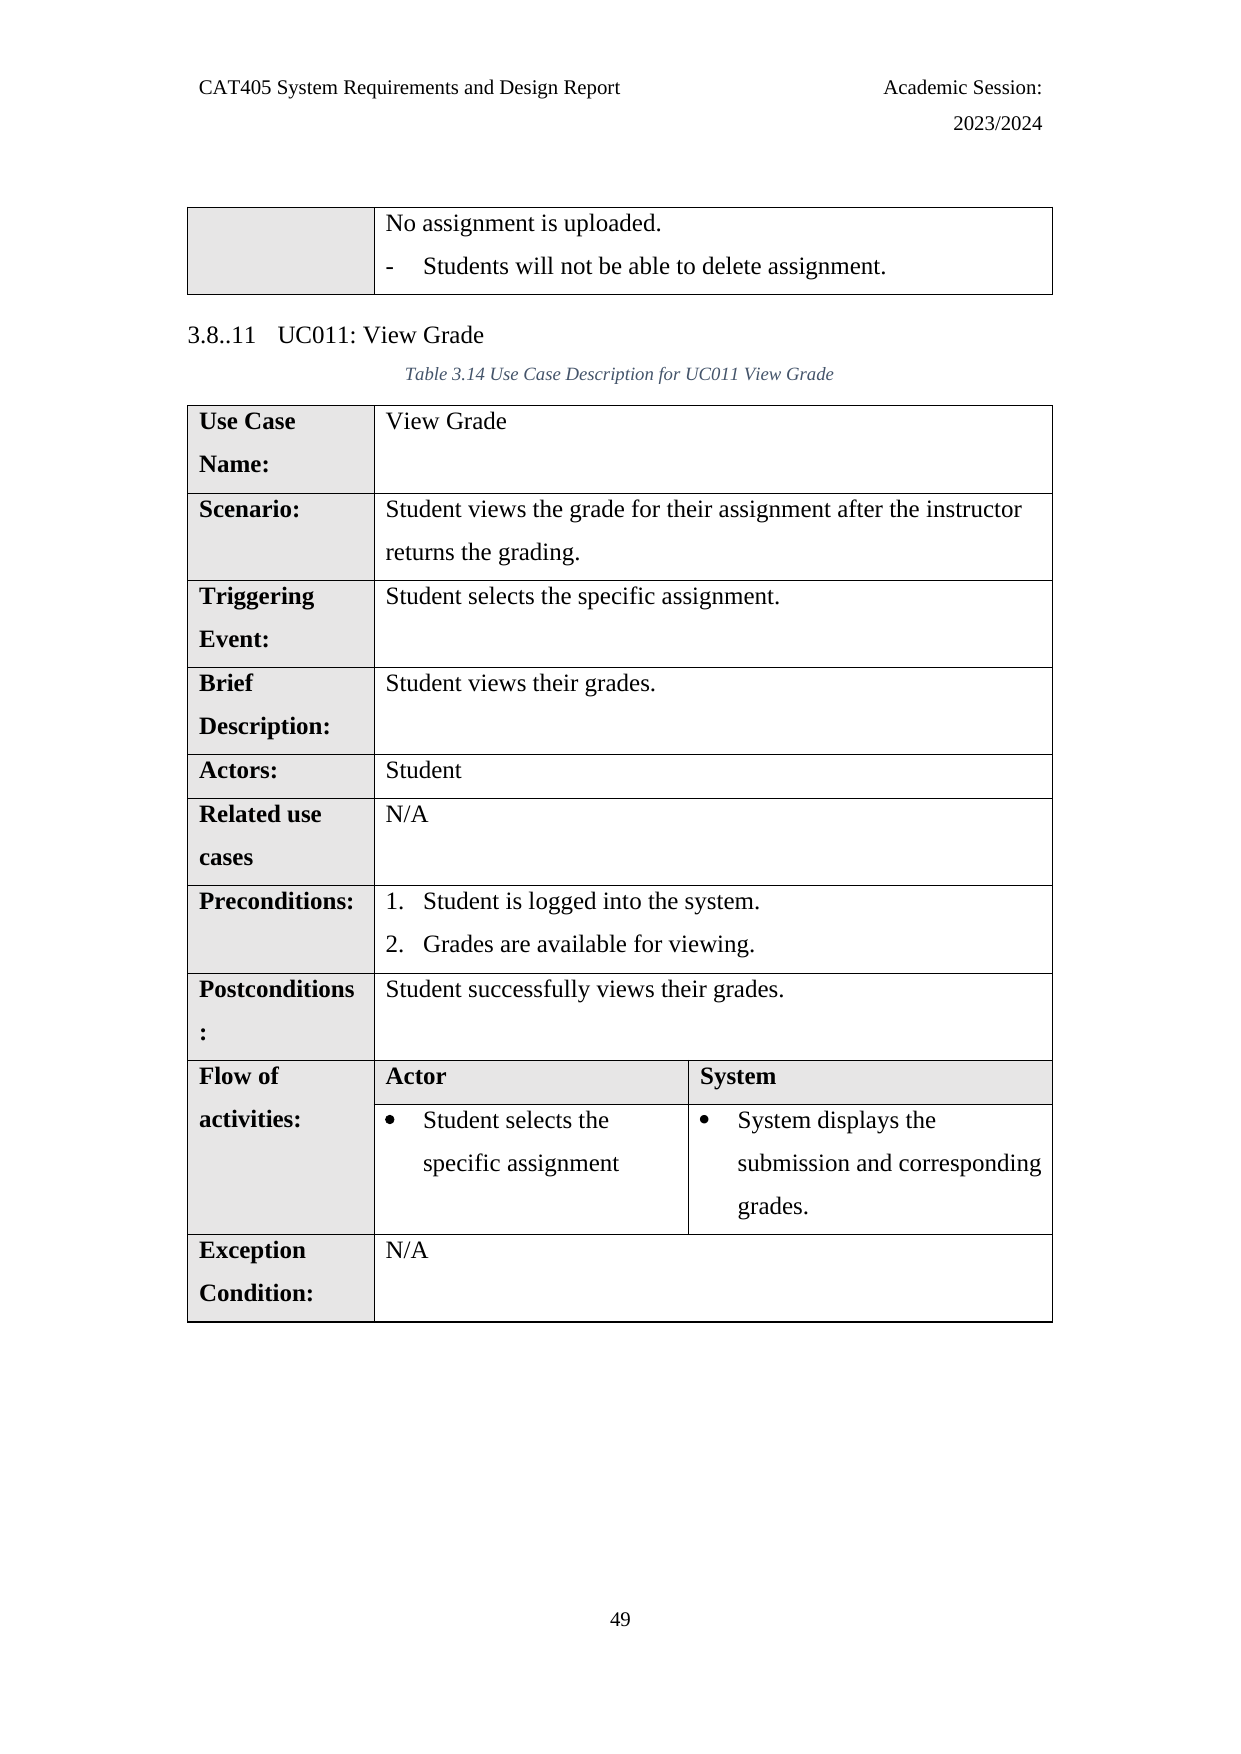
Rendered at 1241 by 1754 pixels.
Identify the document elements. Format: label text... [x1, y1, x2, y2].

table_cell Related use cases [188, 799, 374, 885]
table_cell Student is logged into the system. Grades are available for viewing. [375, 886, 1052, 973]
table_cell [188, 208, 374, 294]
table_cell N/A [375, 1235, 1052, 1321]
table_cell Student views the grade for their assignment after the instructor returns the grading. [375, 494, 1052, 580]
table_cell System displays the submission and corresponding grades. [689, 1105, 1052, 1234]
table_cell Student views their grades. [375, 668, 1052, 754]
table_cell Student successfully views their grades. [375, 974, 1052, 1060]
table_cell Student selects the specific assignment. [375, 581, 1052, 667]
table_cell Exception Condition: [188, 1235, 374, 1321]
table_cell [375, 208, 1052, 294]
table_cell N/A [375, 799, 1052, 885]
table_cell Triggering Event: [188, 581, 374, 667]
table_cell Student [375, 755, 1052, 798]
table_cell Preconditions: [188, 886, 374, 973]
table_header Use Case Name: [188, 406, 374, 493]
table_cell Scenario: [188, 494, 374, 580]
table_header View Grade [375, 406, 1052, 493]
table_cell Student selects the specific assignment [375, 1105, 688, 1234]
table_cell Actor [375, 1061, 688, 1104]
subtitle UC011: View Grade [187, 320, 1053, 349]
table_cell System [689, 1061, 1052, 1104]
table_cell Actors: [188, 755, 374, 798]
table_cell Postconditions: [188, 974, 374, 1060]
table_cell Brief Description: [188, 668, 374, 754]
table_cell Flow of activities: [188, 1061, 374, 1234]
